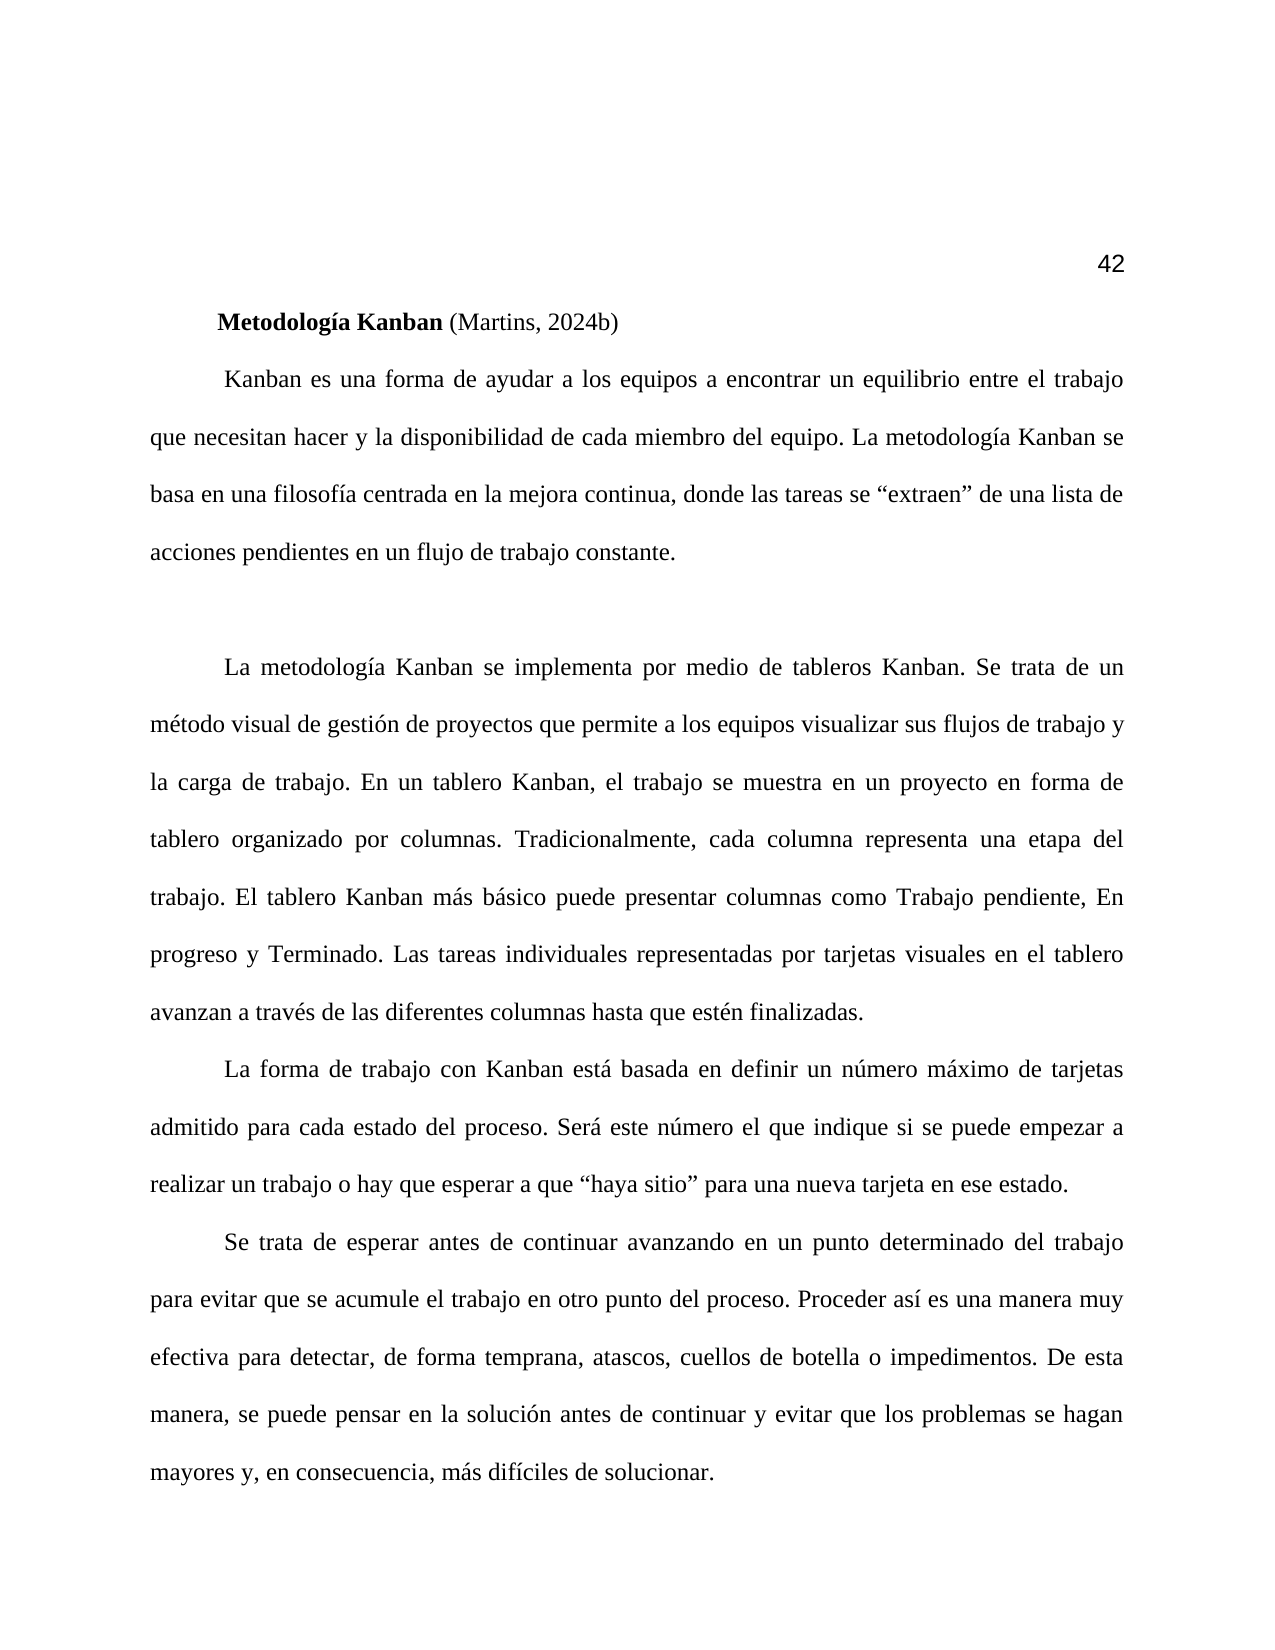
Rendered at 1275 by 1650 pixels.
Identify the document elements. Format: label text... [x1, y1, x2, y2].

text Metodología Kanban (Martins, 2024b) [217, 307, 1125, 336]
text Kanban es una forma de ayudar a los equipos a encontrar un equilibrio entre el trabajo que necesitan hacer y la disponibilidad de cada miembro del equipo. La metodología Kanban se basa en una filosofía centrada en la mejora continua, donde las tareas se “extraen” de una lista de acciones pendientes en un flujo de trabajo constante. [150, 364, 1125, 566]
text La metodología Kanban se implementa por medio de tableros Kanban. Se trata de un método visual de gestión de proyectos que permite a los equipos visualizar sus flujos de trabajo y la carga de trabajo. En un tablero Kanban, el trabajo se muestra en un proyecto en forma de tablero organizado por columnas. Tradicionalmente, cada columna representa una etapa del trabajo. El tablero Kanban más básico puede presentar columnas como Trabajo pendiente, En progreso y Terminado. Las tareas individuales representadas por tarjetas visuales en el tablero avanzan a través de las diferentes columnas hasta que estén finalizadas. [150, 652, 1125, 1026]
text La forma de trabajo con Kanban está basada en definir un número máximo de tarjetas admitido para cada estado del proceso. Será este número el que indique si se puede empezar a realizar un trabajo o hay que esperar a que “haya sitio” para una nueva tarjeta en ese estado. [150, 1054, 1125, 1198]
text Se trata de esperar antes de continuar avanzando en un punto determinado del trabajo para evitar que se acumule el trabajo en otro punto del proceso. Proceder así es una manera muy efectiva para detectar, de forma temprana, atascos, cuellos de botella o impedimentos. De esta manera, se puede pensar en la solución antes de continuar y evitar que los problemas se hagan mayores y, en consecuencia, más difíciles de solucionar. [150, 1227, 1125, 1486]
